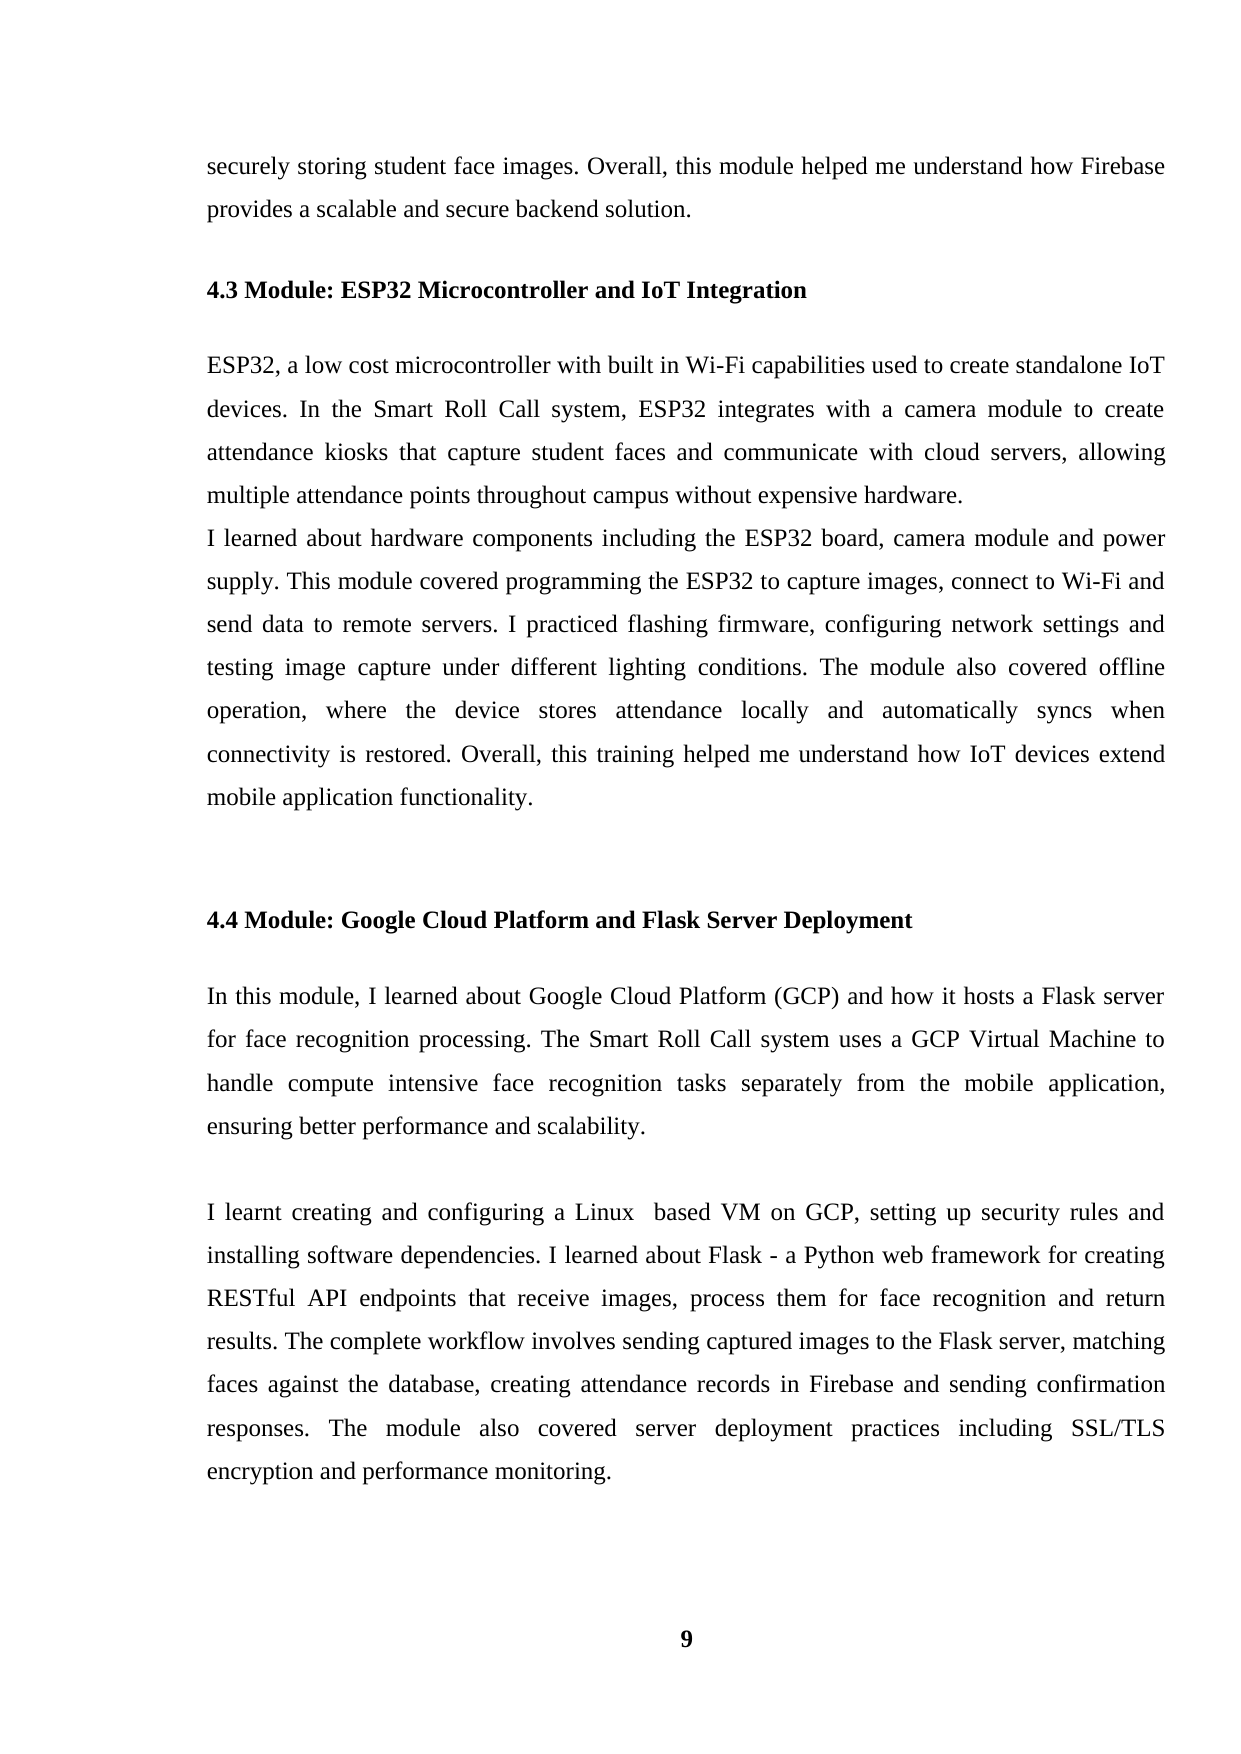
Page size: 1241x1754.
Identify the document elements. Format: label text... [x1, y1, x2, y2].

text ESP32, a low cost microcontroller with built in Wi-Fi capabilities used to create standalone IoT devices. In the Smart Roll Call system, ESP32 integrates with a camera module to create attendance kiosks that capture student faces and communicate with cloud servers, allowing multiple attendance points throughout campus without expensive hardware. [207, 351, 1166, 509]
text I learnt creating and configuring a Linux based VM on GCP, setting up security rules and installing software dependencies. I learned about Flask - a Python web framework for creating RESTful API endpoints that receive images, process them for face recognition and return results. The complete workflow involves sending captured images to the Flask server, matching faces against the database, creating attendance records in Firebase and sending confirmation responses. The module also covered server deployment practices including SSL/TLS encryption and performance monitoring. [207, 1197, 1166, 1484]
subtitle 4.3 Module: ESP32 Microcontroller and IoT Integration [207, 275, 1166, 304]
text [207, 151, 1166, 223]
text In this module, I learned about Google Cloud Platform (GCP) and how it hosts a Flask server for face recognition processing. The Smart Roll Call system uses a GCP Virtual Machine to handle compute intensive face recognition tasks separately from the mobile application, ensuring better performance and scalability. [207, 981, 1166, 1139]
subtitle 4.4 Module: Google Cloud Platform and Flask Server Deployment [207, 906, 1166, 934]
text I learned about hardware components including the ESP32 board, camera module and power supply. This module covered programming the ESP32 to capture images, connect to Wi-Fi and send data to remote servers. I practiced flashing firmware, configuring network settings and testing image capture under different lighting conditions. The module also covered offline operation, where the device stores attendance locally and automatically syncs when connectivity is restored. Overall, this training helped me understand how IoT devices extend mobile application functionality. [207, 523, 1166, 811]
